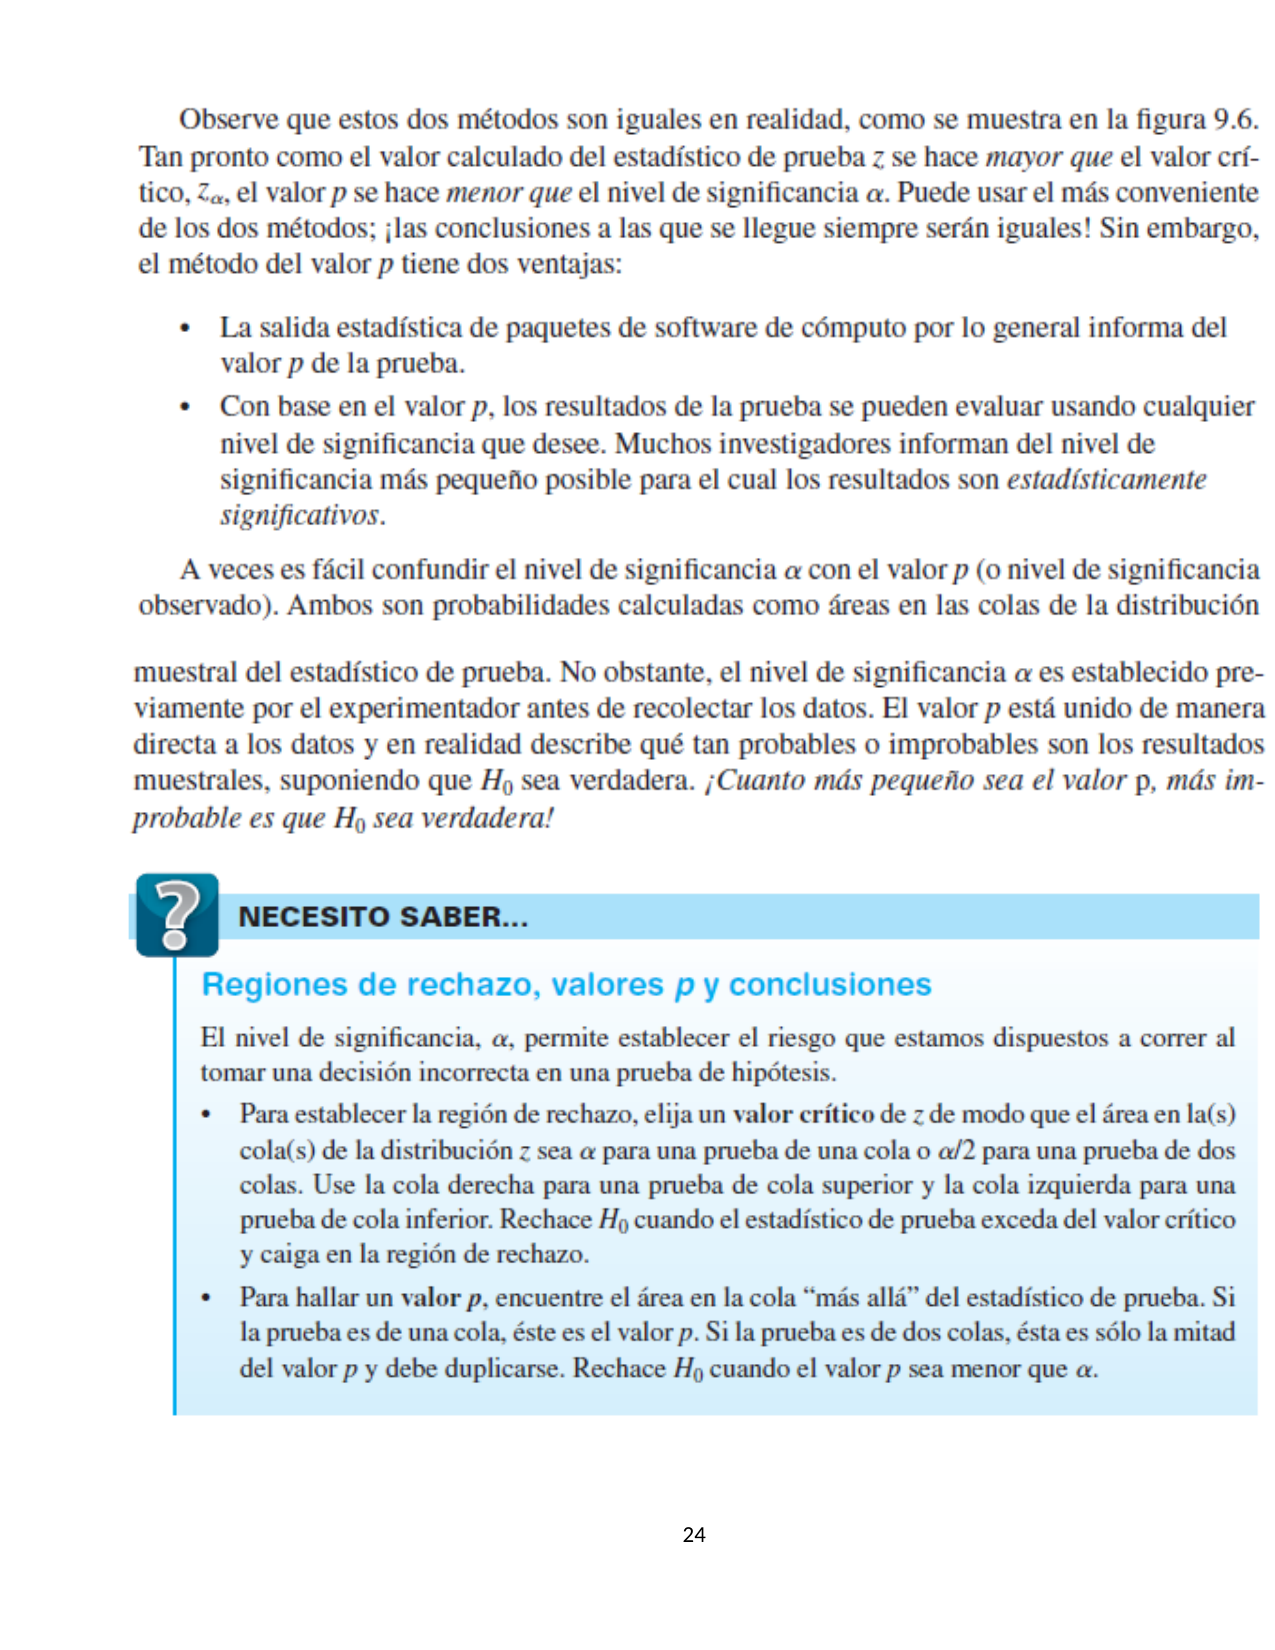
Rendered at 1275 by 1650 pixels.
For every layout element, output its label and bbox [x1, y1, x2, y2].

picture [128, 867, 1269, 1423]
picture [125, 650, 1273, 849]
picture [128, 103, 1270, 632]
